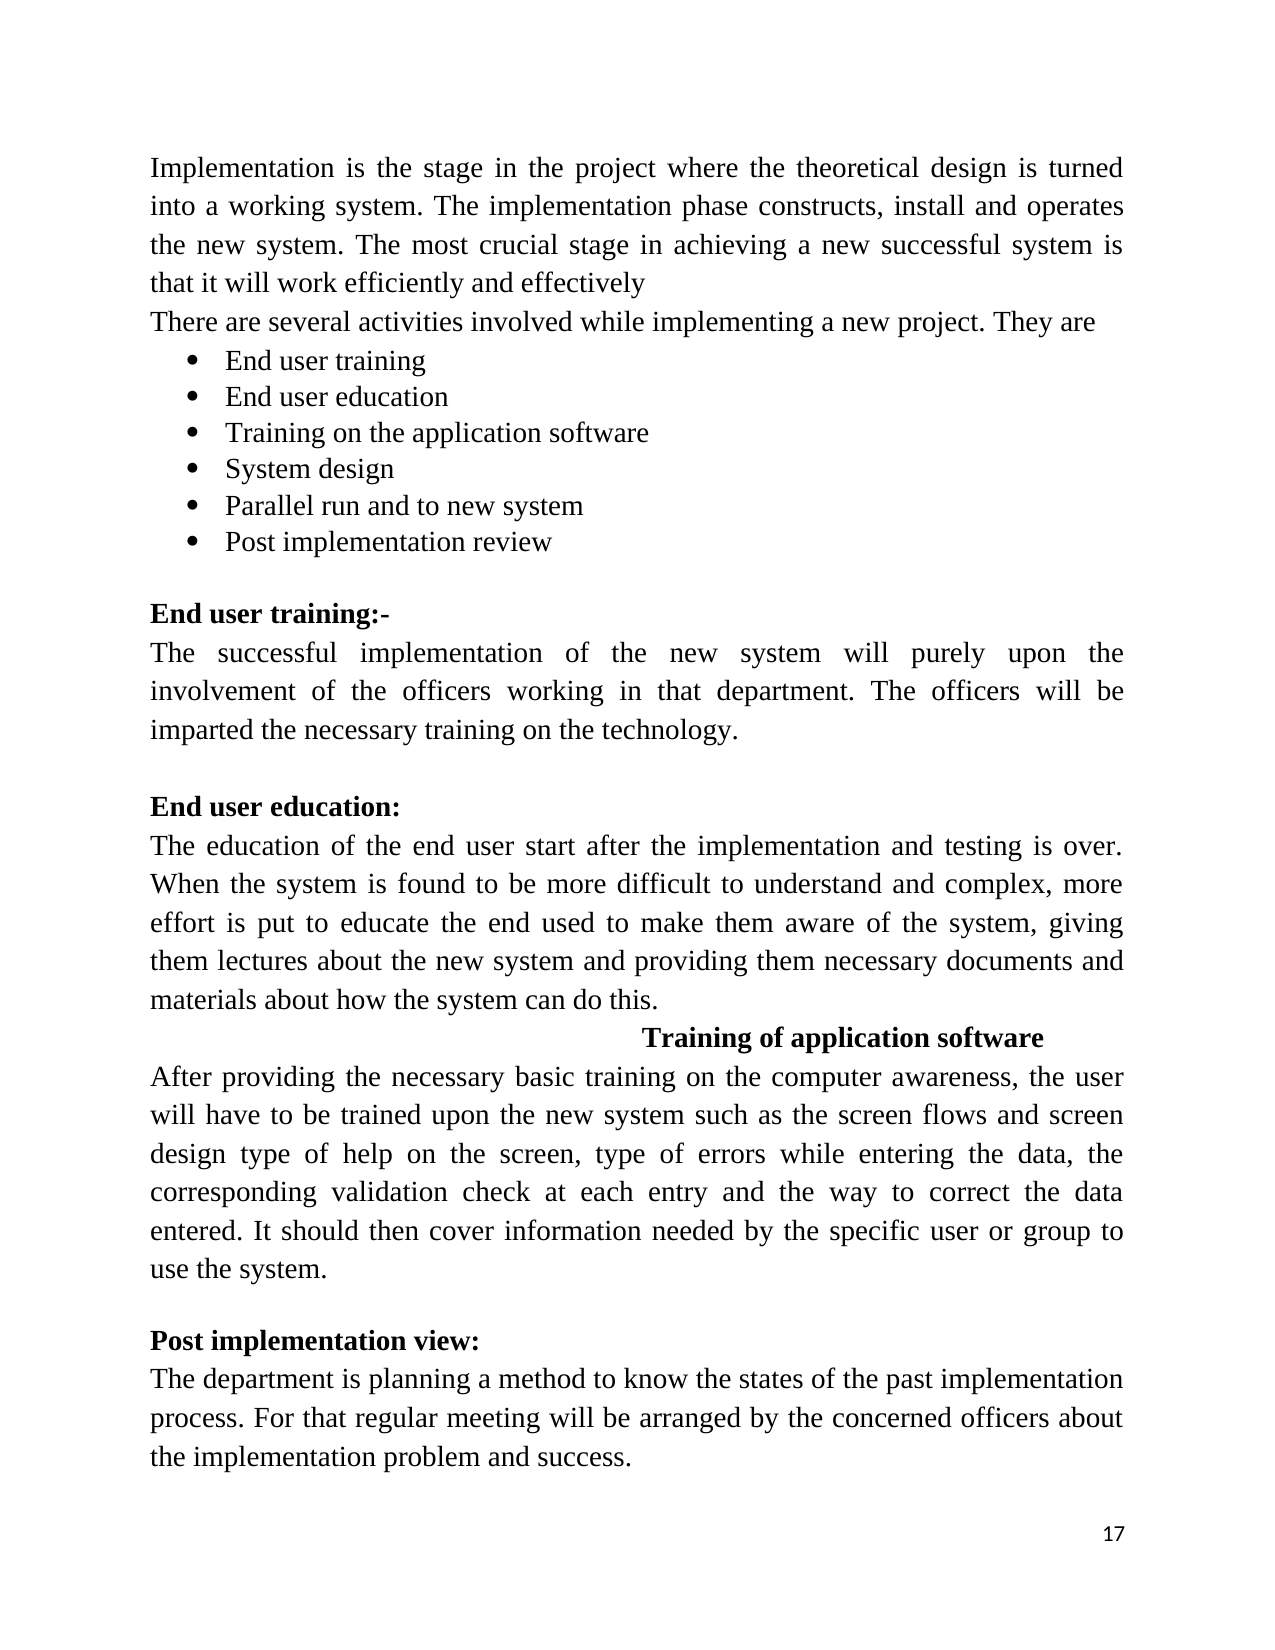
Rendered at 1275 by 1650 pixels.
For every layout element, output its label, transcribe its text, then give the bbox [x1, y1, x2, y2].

list Post implementation review [187, 524, 1125, 558]
text Post implementation view: [150, 1323, 1125, 1357]
list Parallel run and to new system [187, 488, 1125, 521]
text Implementation is the stage in the project where the theoretical design is turned into a working system. The implementation phase constructs, install and operates the new system. The most crucial stage in achieving a new successful system is that it will work efficiently and effectively [150, 150, 1125, 299]
list System design [187, 451, 1125, 485]
text There are several activities involved while implementing a new project. They are [150, 304, 1125, 338]
list End user training [187, 343, 1125, 376]
list End user education [187, 379, 1125, 413]
text End user education: [150, 789, 1125, 823]
text End user training:- [150, 596, 1125, 630]
text The education of the end user start after the implementation and testing is over. When the system is found to be more difficult to understand and complex, more effort is put to educate the end used to make them aware of the system, giving them lectures about the new system and providing them necessary documents and materials about how the system can do this. Training of application software [150, 828, 1125, 1054]
text After providing the necessary basic training on the computer awareness, the user will have to be trained upon the new system such as the screen flows and screen design type of help on the screen, type of errors while entering the data, the corresponding validation check at each entry and the way to correct the data entered. It should then cover information needed by the specific user or group to use the system. [150, 1059, 1125, 1285]
text The successful implementation of the new system will purely upon the involvement of the officers working in that department. The officers will be imparted the necessary training on the technology. [150, 635, 1125, 746]
list Training on the application software [187, 415, 1125, 449]
text The department is planning a method to know the states of the past implementation process. For that regular meeting will be arranged by the concerned officers about the implementation problem and success. [150, 1362, 1125, 1472]
